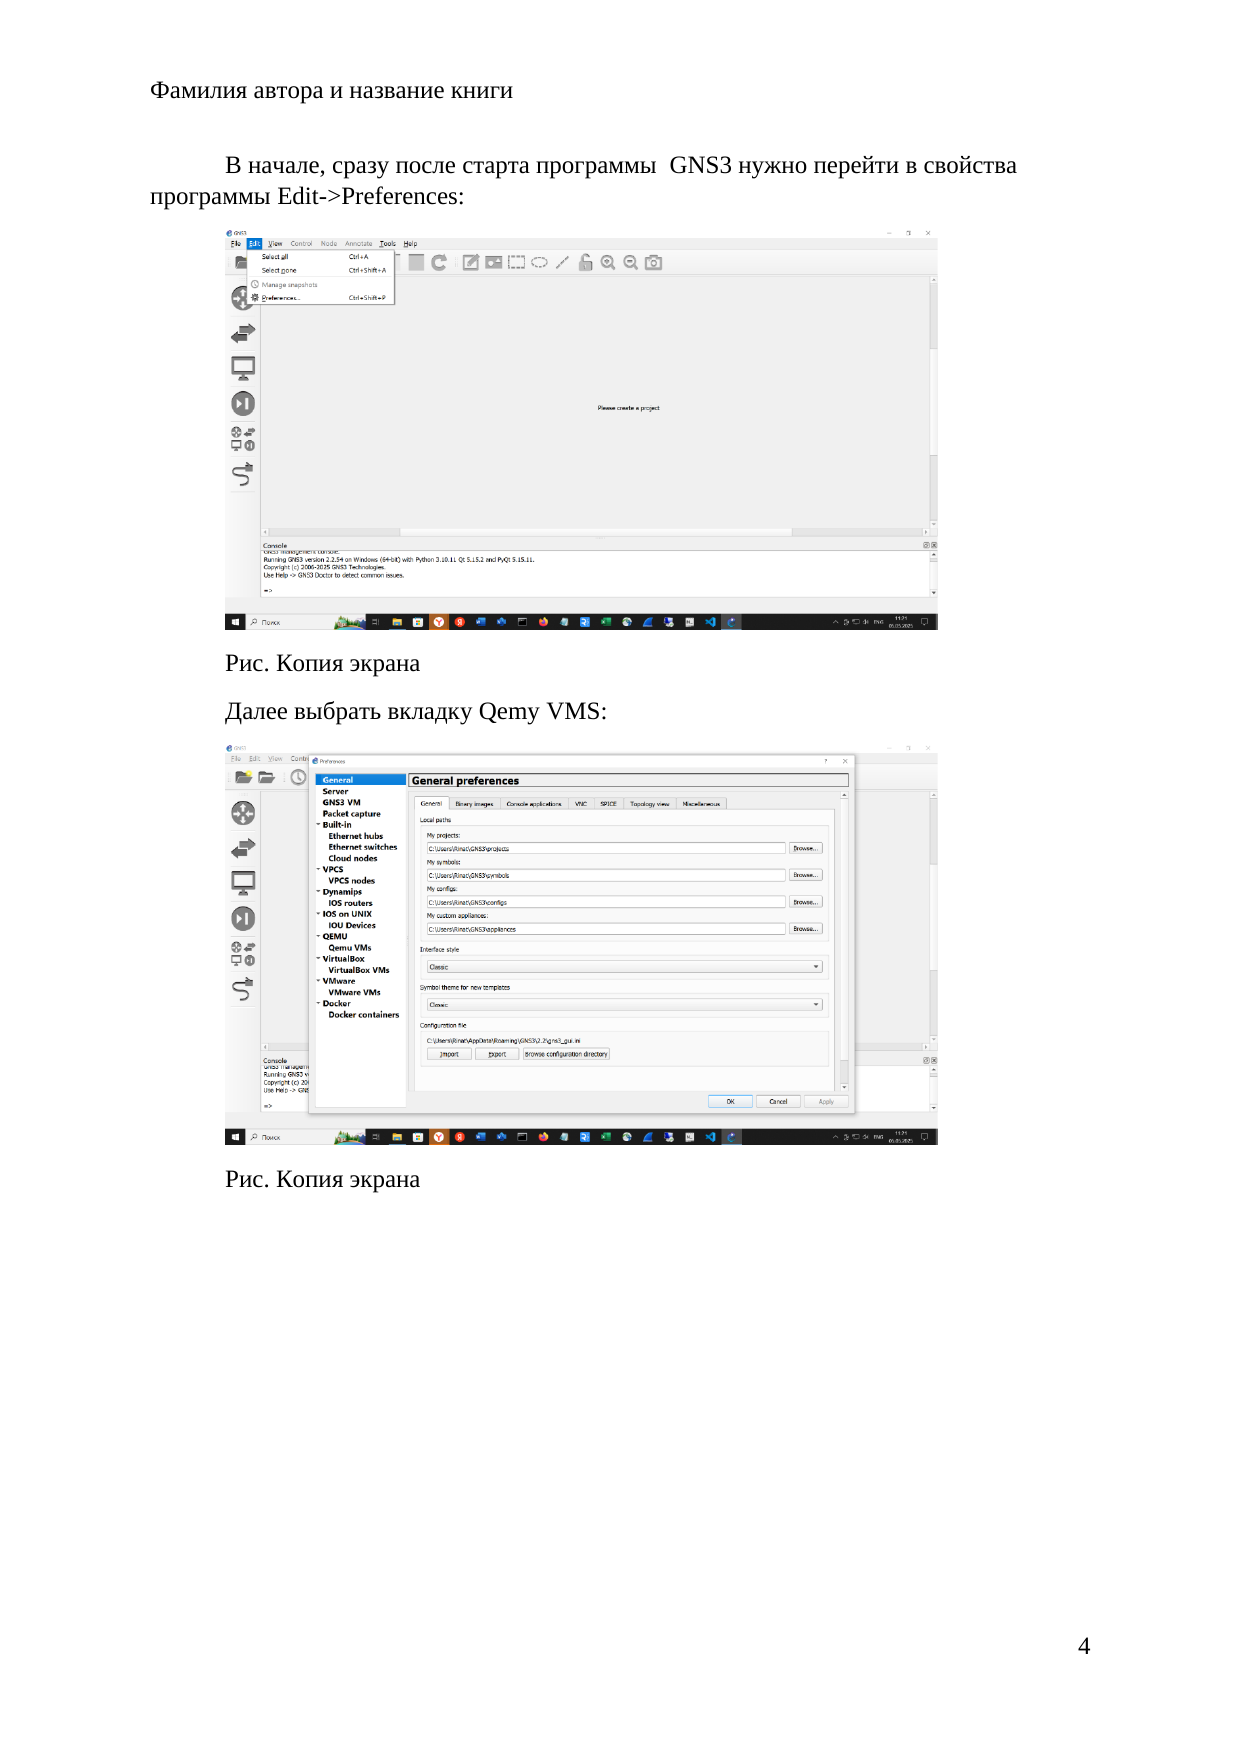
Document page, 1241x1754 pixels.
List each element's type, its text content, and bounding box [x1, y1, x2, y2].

text Рис. Копия экрана [150, 648, 1090, 677]
picture [225, 228, 938, 630]
text В начале, сразу после старта программы GNS3 нужно перейти в свойства программы Edit->Preferences: [150, 150, 1090, 210]
text Рис. Копия экрана [150, 1164, 1090, 1192]
text Далее выбрать вкладку Qemy VMS: [150, 696, 1090, 725]
picture [225, 743, 938, 1145]
